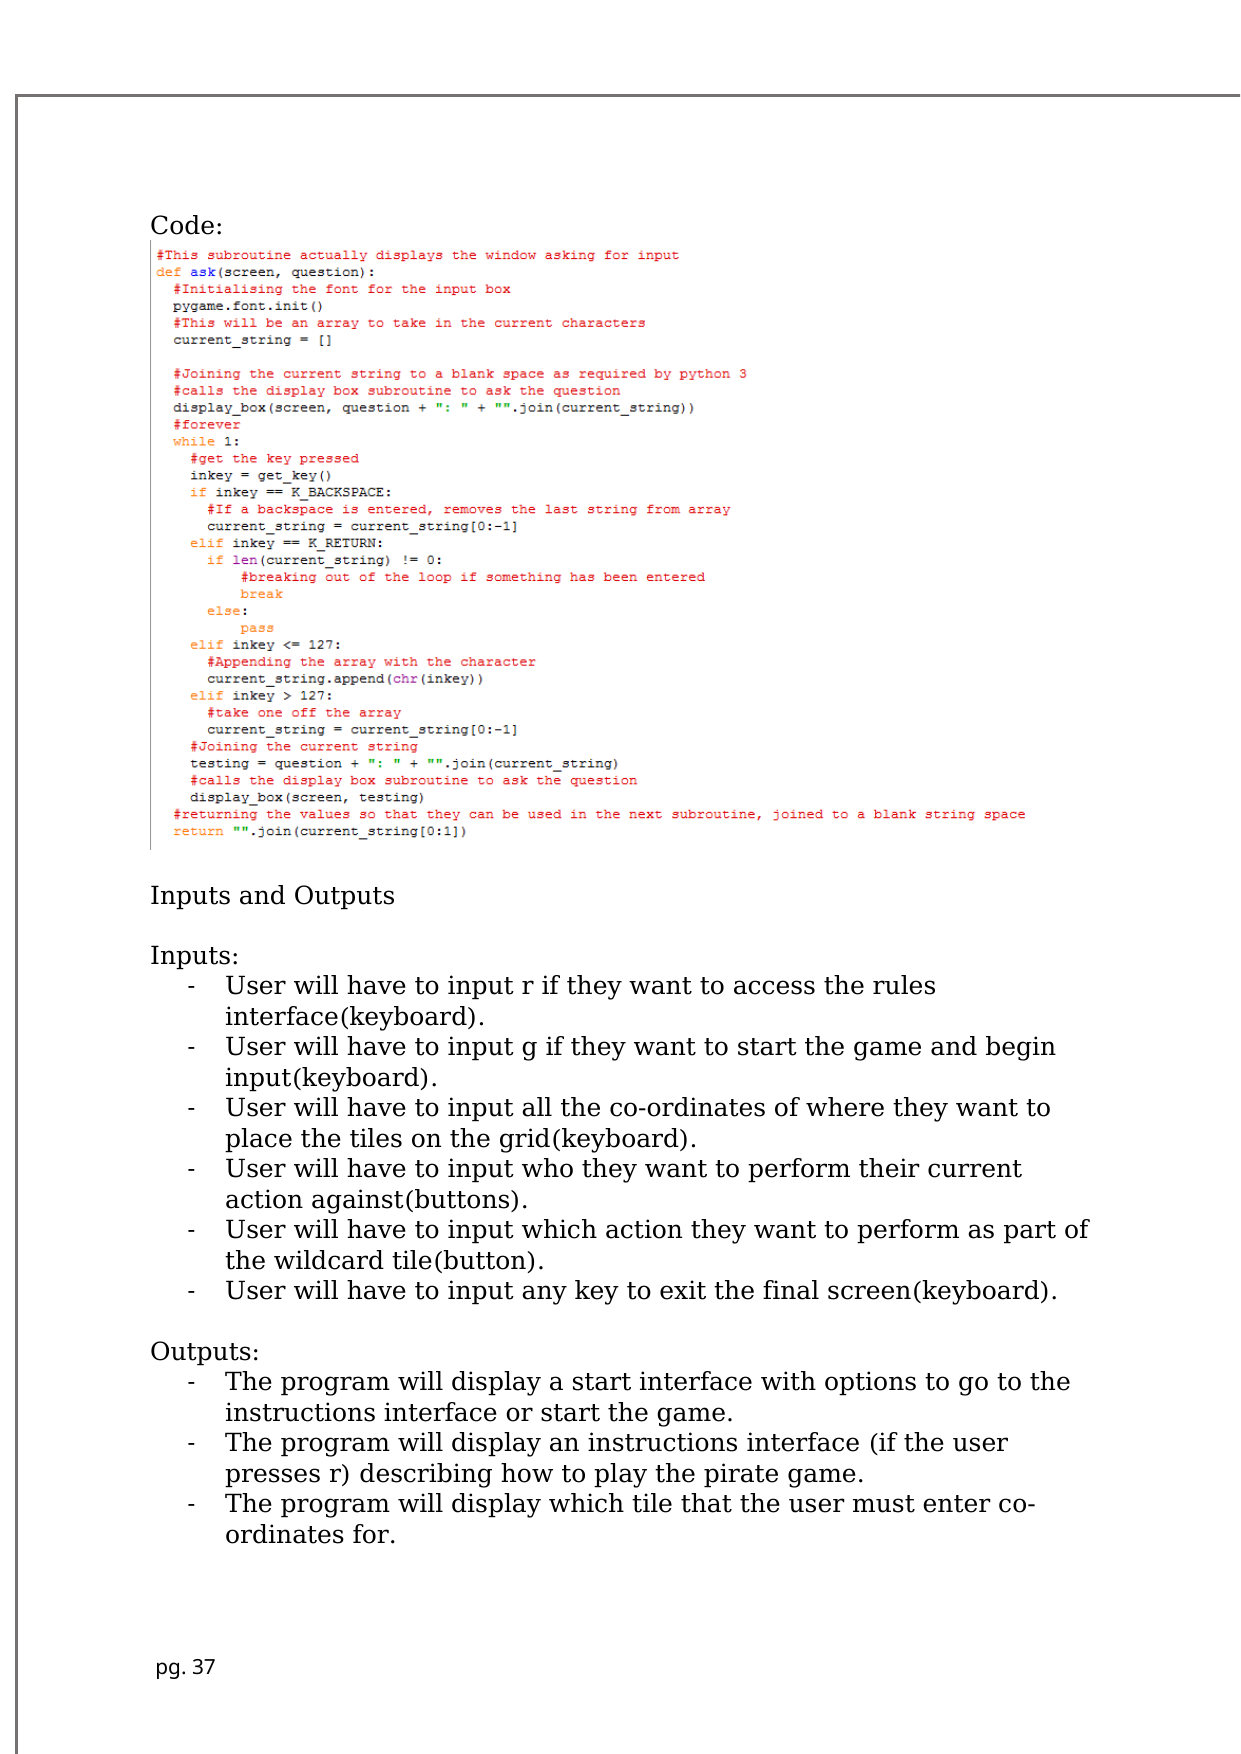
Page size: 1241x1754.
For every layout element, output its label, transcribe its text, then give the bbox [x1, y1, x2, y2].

text Inputs and Outputs [150, 880, 1090, 910]
list The program will display a start interface with options to go to the instructions interface or start the game. [187, 1366, 1090, 1427]
list The program will display which tile that the user must enter co-ordinates for. [187, 1488, 1090, 1549]
text Code: [150, 210, 1090, 240]
list User will have to input all the co-ordinates of where they want to place the tiles on the grid(keyboard). [187, 1092, 1090, 1153]
list User will have to input who they want to perform their current action against(buttons). [187, 1153, 1090, 1214]
list User will have to input g if they want to start the game and begin input(keyboard). [187, 1031, 1090, 1092]
list The program will display an instructions interface (if the user presses r) describing how to play the pirate game. [187, 1427, 1090, 1488]
text Outputs: [150, 1336, 1090, 1366]
picture [150, 240, 1047, 850]
list User will have to input any key to exit the final screen(keyboard). [187, 1275, 1090, 1306]
list User will have to input which action they want to perform as part of the wildcard tile(button). [187, 1214, 1090, 1275]
text Inputs: [150, 940, 1090, 970]
list User will have to input r if they want to access the rules interface(keyboard). [187, 970, 1090, 1031]
